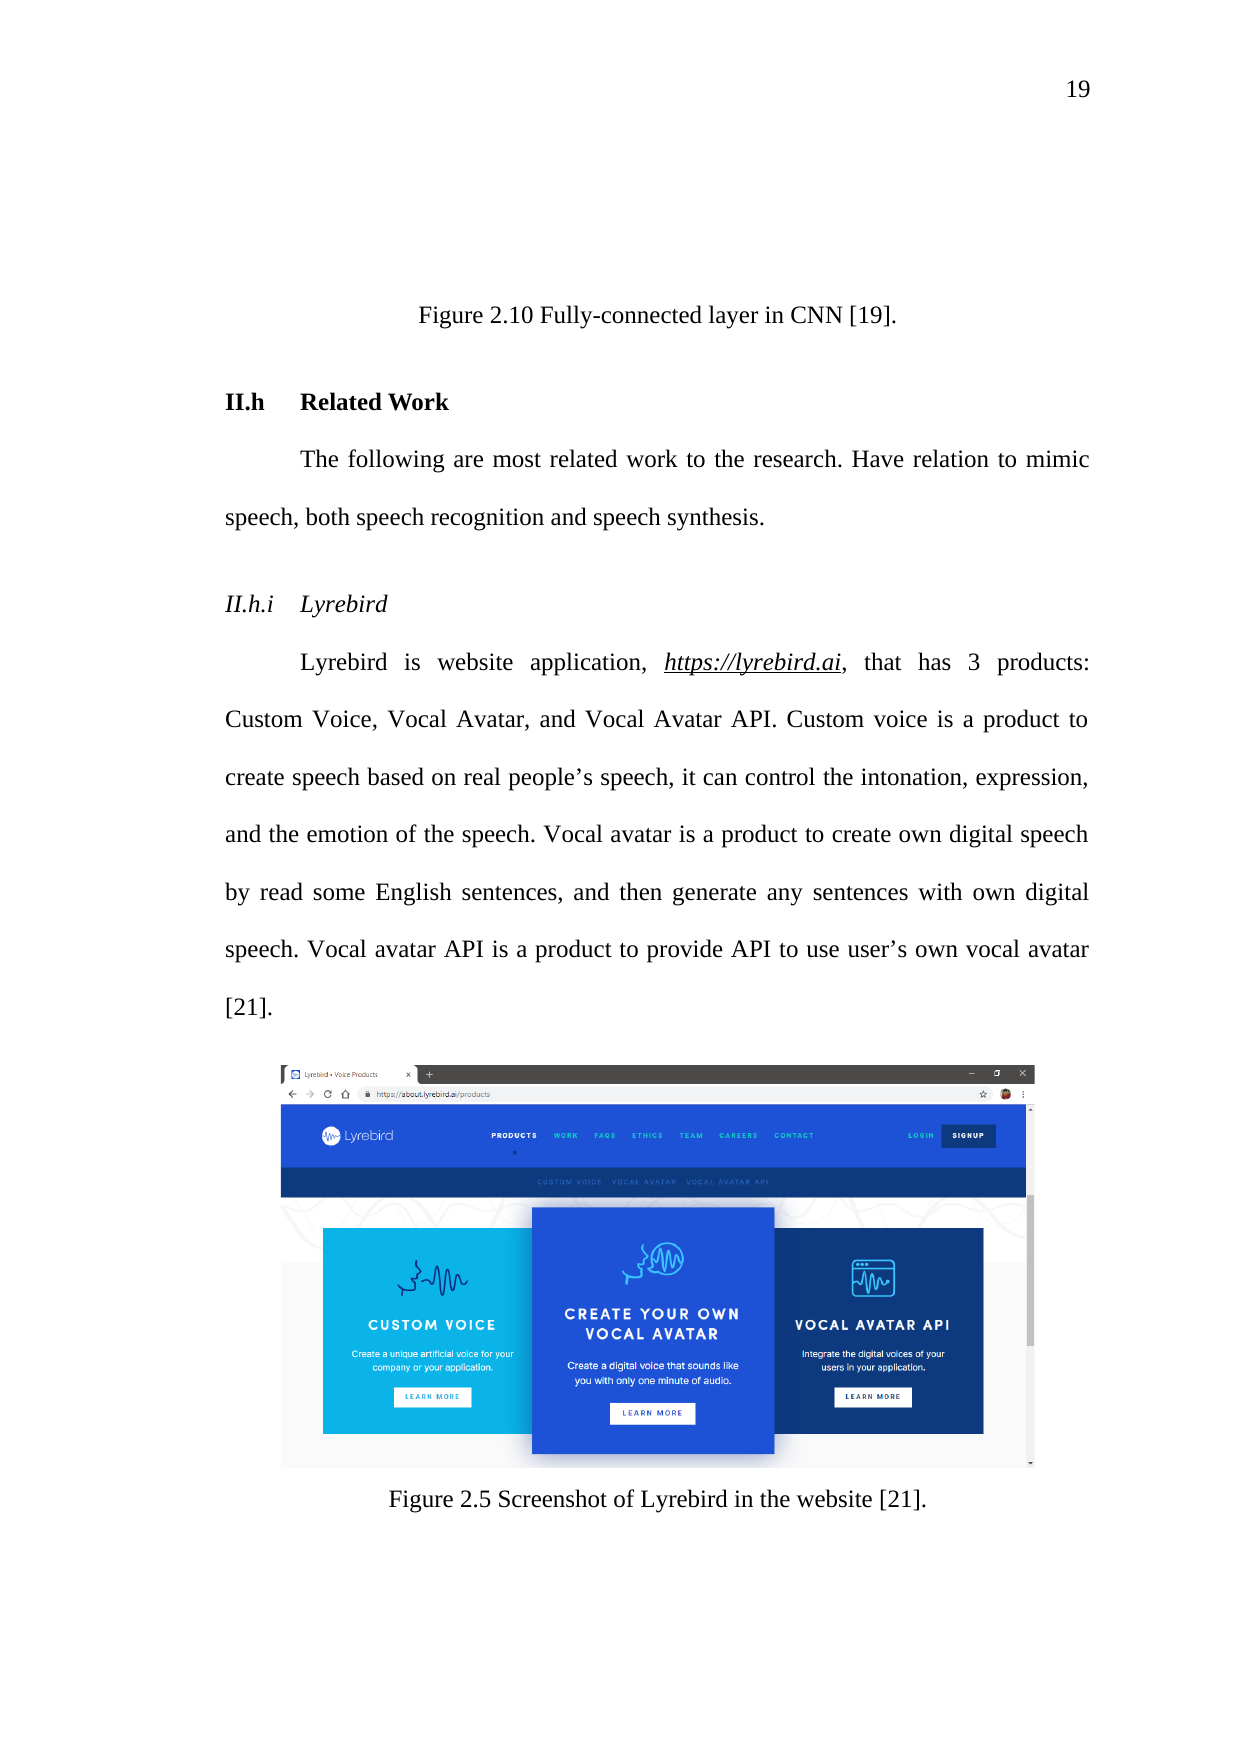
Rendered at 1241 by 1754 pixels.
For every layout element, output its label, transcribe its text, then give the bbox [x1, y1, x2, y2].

subtitle Related Work [225, 387, 1090, 415]
text Figure 2.10 Fully-connected layer in CNN [19]. [225, 300, 1090, 329]
text Lyrebird is website application, https://lyrebird.ai, that has 3 products: Custom Voice, Vocal Avatar, and Vocal Avatar API. Custom voice is a product to create speech based on real people’s speech, it can control the intonation, expression, and the emotion of the speech. Vocal avatar is a product to create own digital speech by read some English sentences, and then generate any sentences with own digital speech. Vocal avatar API is a product to provide API to use user’s own vocal avatar [21]. [225, 647, 1090, 1020]
text Figure 2.5 Screenshot of Lyrebird in the website [21]. [225, 1484, 1090, 1513]
text The following are most related work to the research. Have relation to mimic speech, both speech recognition and speech synthesis. [225, 444, 1090, 531]
subtitle Lyrebird [225, 589, 1090, 617]
picture [280, 1065, 1035, 1468]
